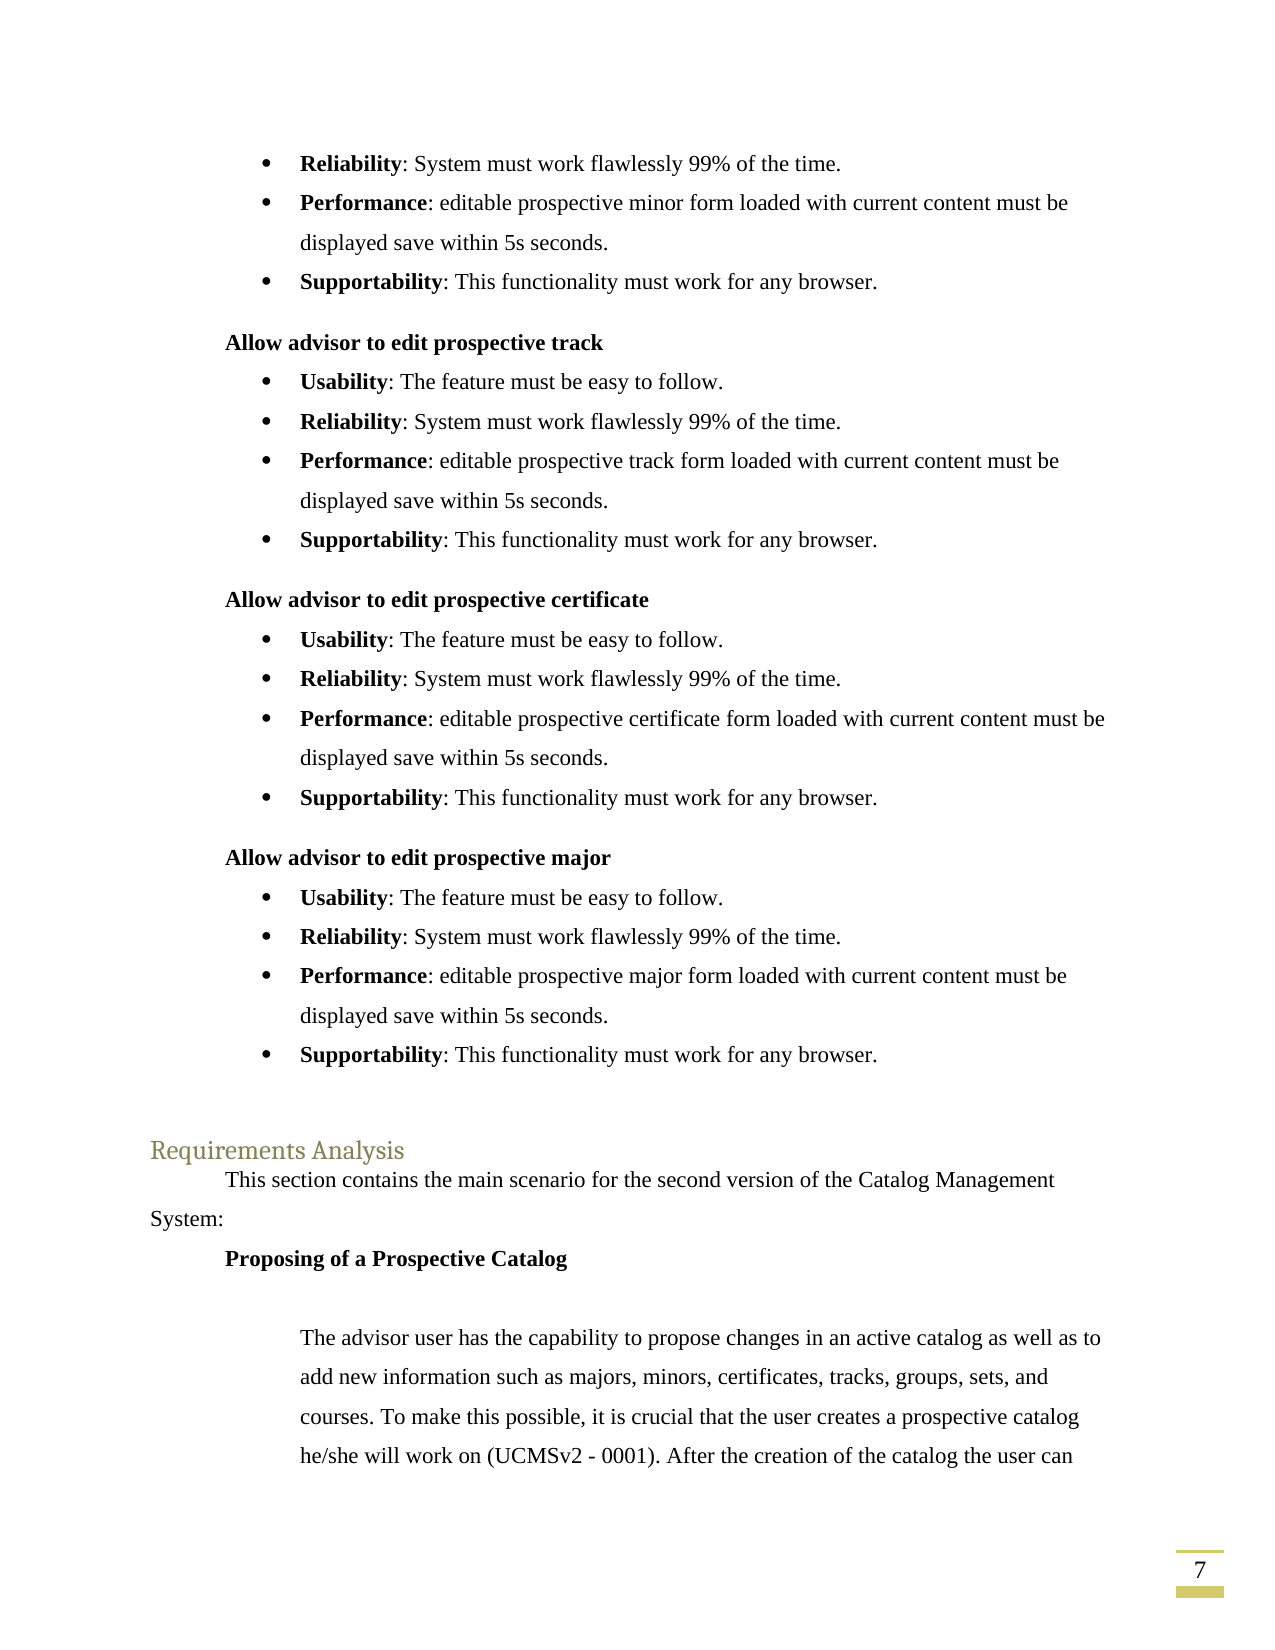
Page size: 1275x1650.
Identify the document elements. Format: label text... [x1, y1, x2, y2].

text Allow advisor to edit prospective certificate [225, 586, 1125, 613]
list Reliability: System must work flawlessly 99% of the time. [262, 923, 1125, 949]
list Usability: The feature must be easy to follow. [262, 368, 1125, 394]
list Supportability: This functionality must work for any browser. [262, 1042, 1125, 1068]
list Reliability: System must work flawlessly 99% of the time. [262, 665, 1125, 692]
list Performance: editable prospective certificate form loaded with current content must be displayed save within 5s seconds. [262, 705, 1125, 771]
list Reliability: System must work flawlessly 99% of the time. [262, 150, 1125, 176]
list Performance: editable prospective track form loaded with current content must be displayed save within 5s seconds. [262, 447, 1125, 513]
list Performance: editable prospective minor form loaded with current content must be displayed save within 5s seconds. [262, 189, 1125, 255]
list Performance: editable prospective major form loaded with current content must be displayed save within 5s seconds. [262, 963, 1125, 1028]
subtitle Requirements Analysis [150, 1135, 1125, 1166]
list Supportability: This functionality must work for any browser. [262, 784, 1125, 810]
list Supportability: This functionality must work for any browser. [262, 526, 1125, 552]
list Reliability: System must work flawlessly 99% of the time. [262, 408, 1125, 434]
text This section contains the main scenario for the second version of the Catalog Management System: [150, 1166, 1125, 1232]
list Usability: The feature must be easy to follow. [262, 884, 1125, 910]
list Usability: The feature must be easy to follow. [262, 626, 1125, 652]
list Supportability: This functionality must work for any browser. [262, 268, 1125, 295]
text Allow advisor to edit prospective major [225, 844, 1125, 871]
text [300, 1324, 1125, 1469]
text Proposing of a Prospective Catalog [225, 1245, 1125, 1271]
text Allow advisor to edit prospective track [225, 329, 1125, 355]
